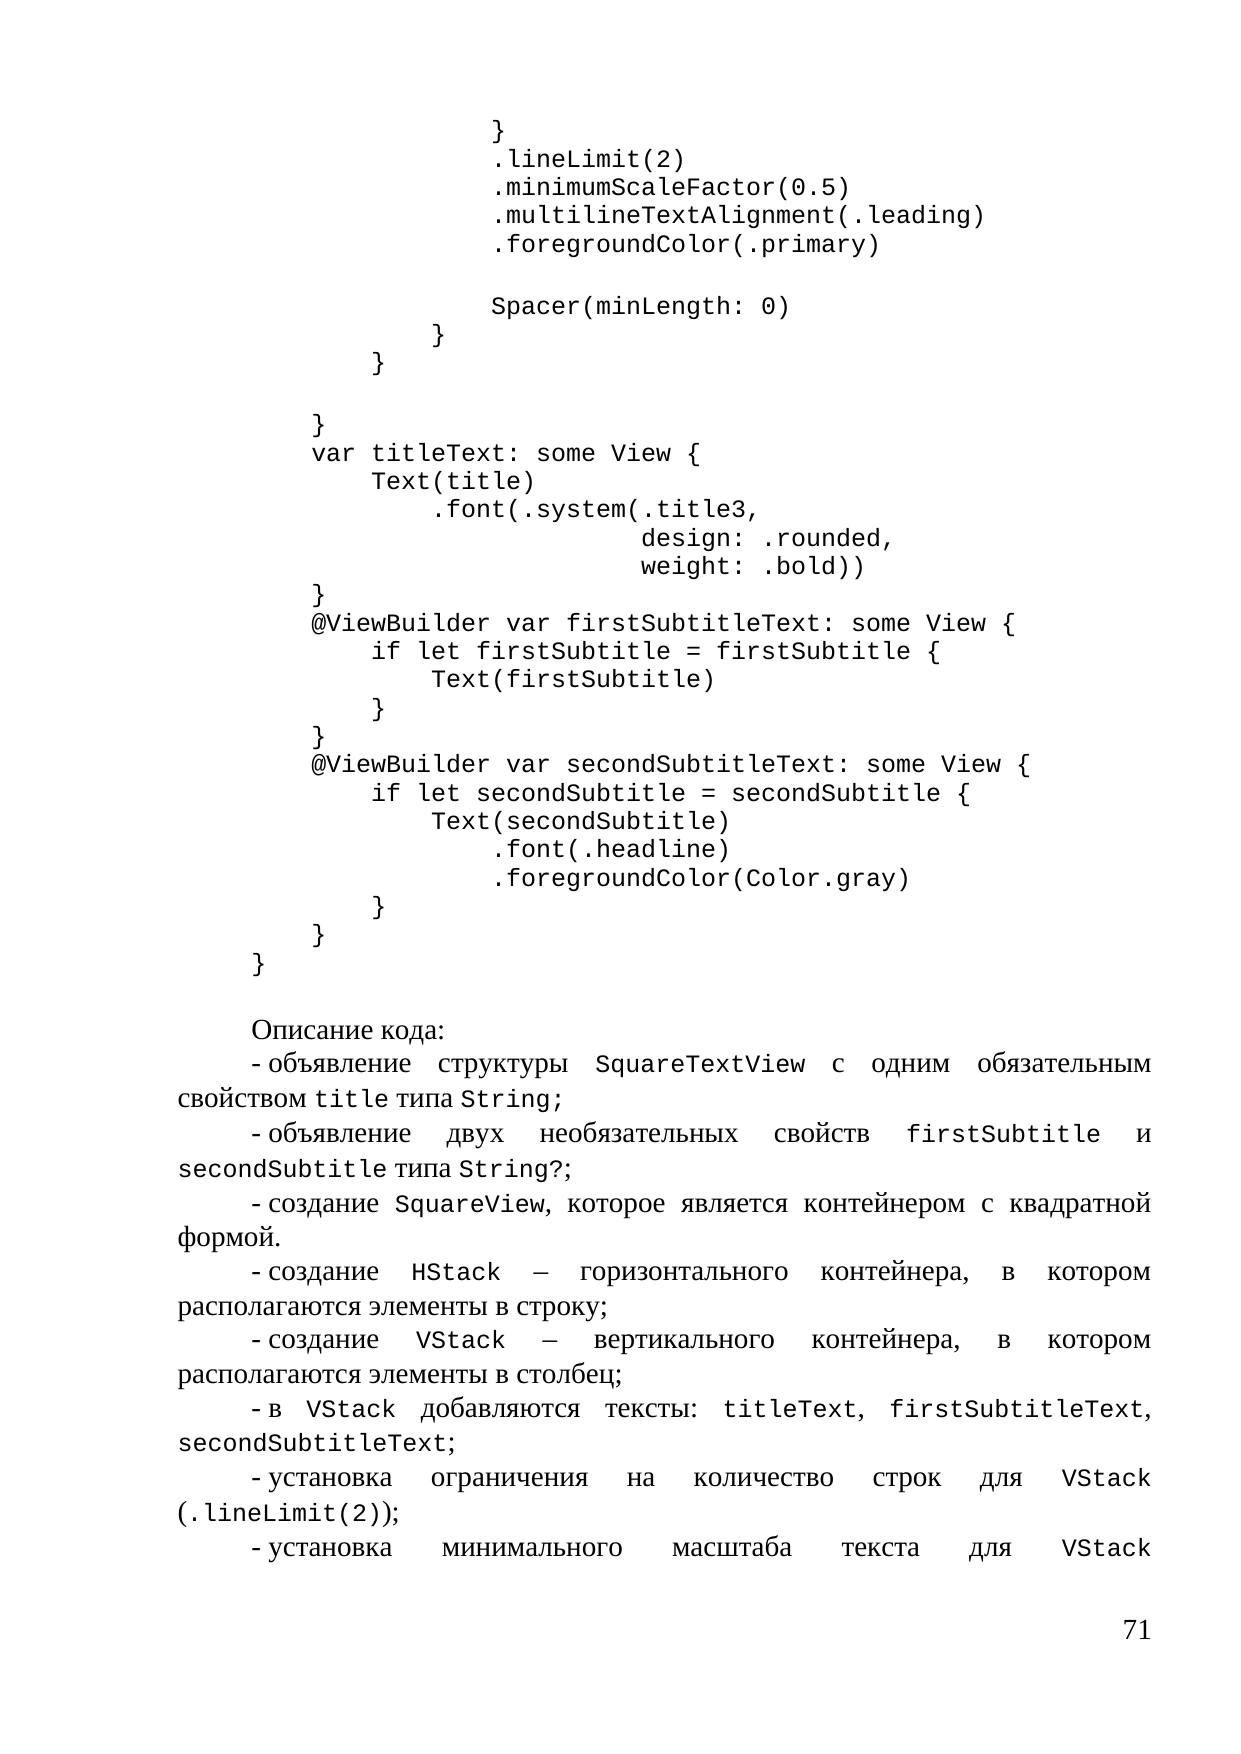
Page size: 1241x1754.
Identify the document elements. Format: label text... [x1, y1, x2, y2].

text weight: .bold)) [177, 553, 1152, 582]
text } [177, 723, 1152, 752]
text .font(.system(.title3, [177, 497, 1152, 525]
text .foregroundColor(.primary) [177, 231, 1152, 260]
text } [177, 412, 1152, 440]
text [177, 1529, 1152, 1564]
text } [177, 322, 1152, 350]
text @ViewBuilder var secondSubtitleText: some View { [177, 752, 1152, 780]
text - объявление структуры SquareTextView с одним обязательным свойством title типа String; [177, 1046, 1152, 1115]
text - создание SquareView, которое является контейнером с квадратной формой. [177, 1185, 1152, 1253]
text .font(.headline) [177, 837, 1152, 865]
text .lineLimit(2) [177, 146, 1152, 175]
text @ViewBuilder var firstSubtitleText: some View { [177, 610, 1152, 638]
text if let secondSubtitle = secondSubtitle { [177, 780, 1152, 808]
text .multilineTextAlignment(.leading) [177, 203, 1152, 231]
text .minimumScaleFactor(0.5) [177, 175, 1152, 203]
text Text(secondSubtitle) [177, 808, 1152, 837]
text } [177, 695, 1152, 723]
text } [177, 893, 1152, 922]
text - в VStack добавляются тексты: titleText, firstSubtitleText, secondSubtitleText; [177, 1390, 1152, 1459]
text - создание HStack – горизонтального контейнера, в котором располагаются элементы в строку; [177, 1253, 1152, 1321]
text if let firstSubtitle = firstSubtitle { [177, 638, 1152, 667]
text var titleText: some View { [177, 440, 1152, 468]
text .foregroundColor(Color.gray) [177, 865, 1152, 893]
text Text(firstSubtitle) [177, 667, 1152, 695]
text Описание кода: [177, 1012, 1152, 1046]
text } [177, 922, 1152, 950]
text } [177, 350, 1152, 378]
text - создание VStack – вертикального контейнера, в котором располагаются элементы в столбец; [177, 1321, 1152, 1390]
text } [177, 950, 1152, 978]
text Text(title) [177, 468, 1152, 497]
text Spacer(minLength: 0) [177, 293, 1152, 322]
text - объявление двух необязательных свойств firstSubtitle и secondSubtitle типа String?; [177, 1115, 1152, 1185]
text - установка ограничения на количество строк для VStack (.lineLimit(2)); [177, 1459, 1152, 1529]
text } [177, 118, 1152, 146]
text } [177, 582, 1152, 610]
text design: .rounded, [177, 525, 1152, 553]
